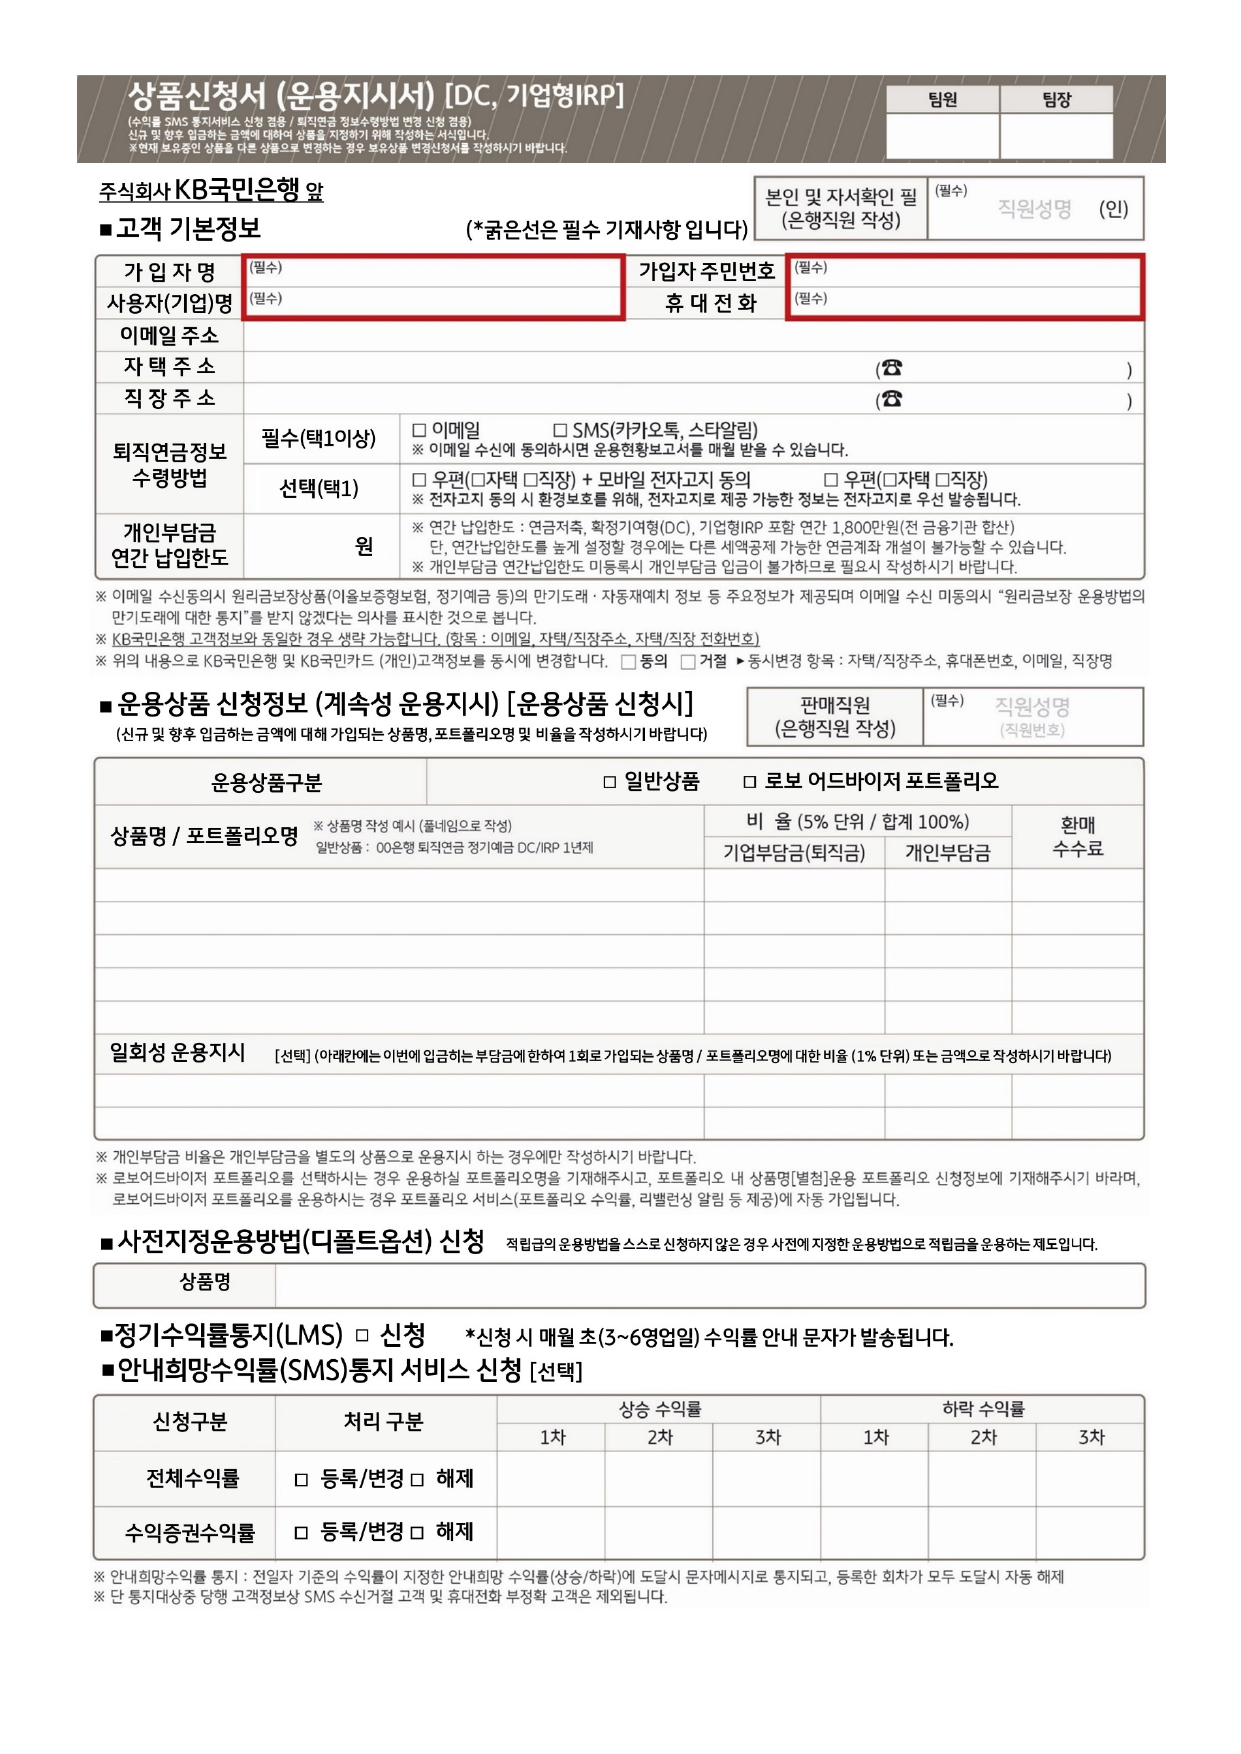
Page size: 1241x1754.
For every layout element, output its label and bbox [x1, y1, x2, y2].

picture [75, 75, 1166, 1649]
